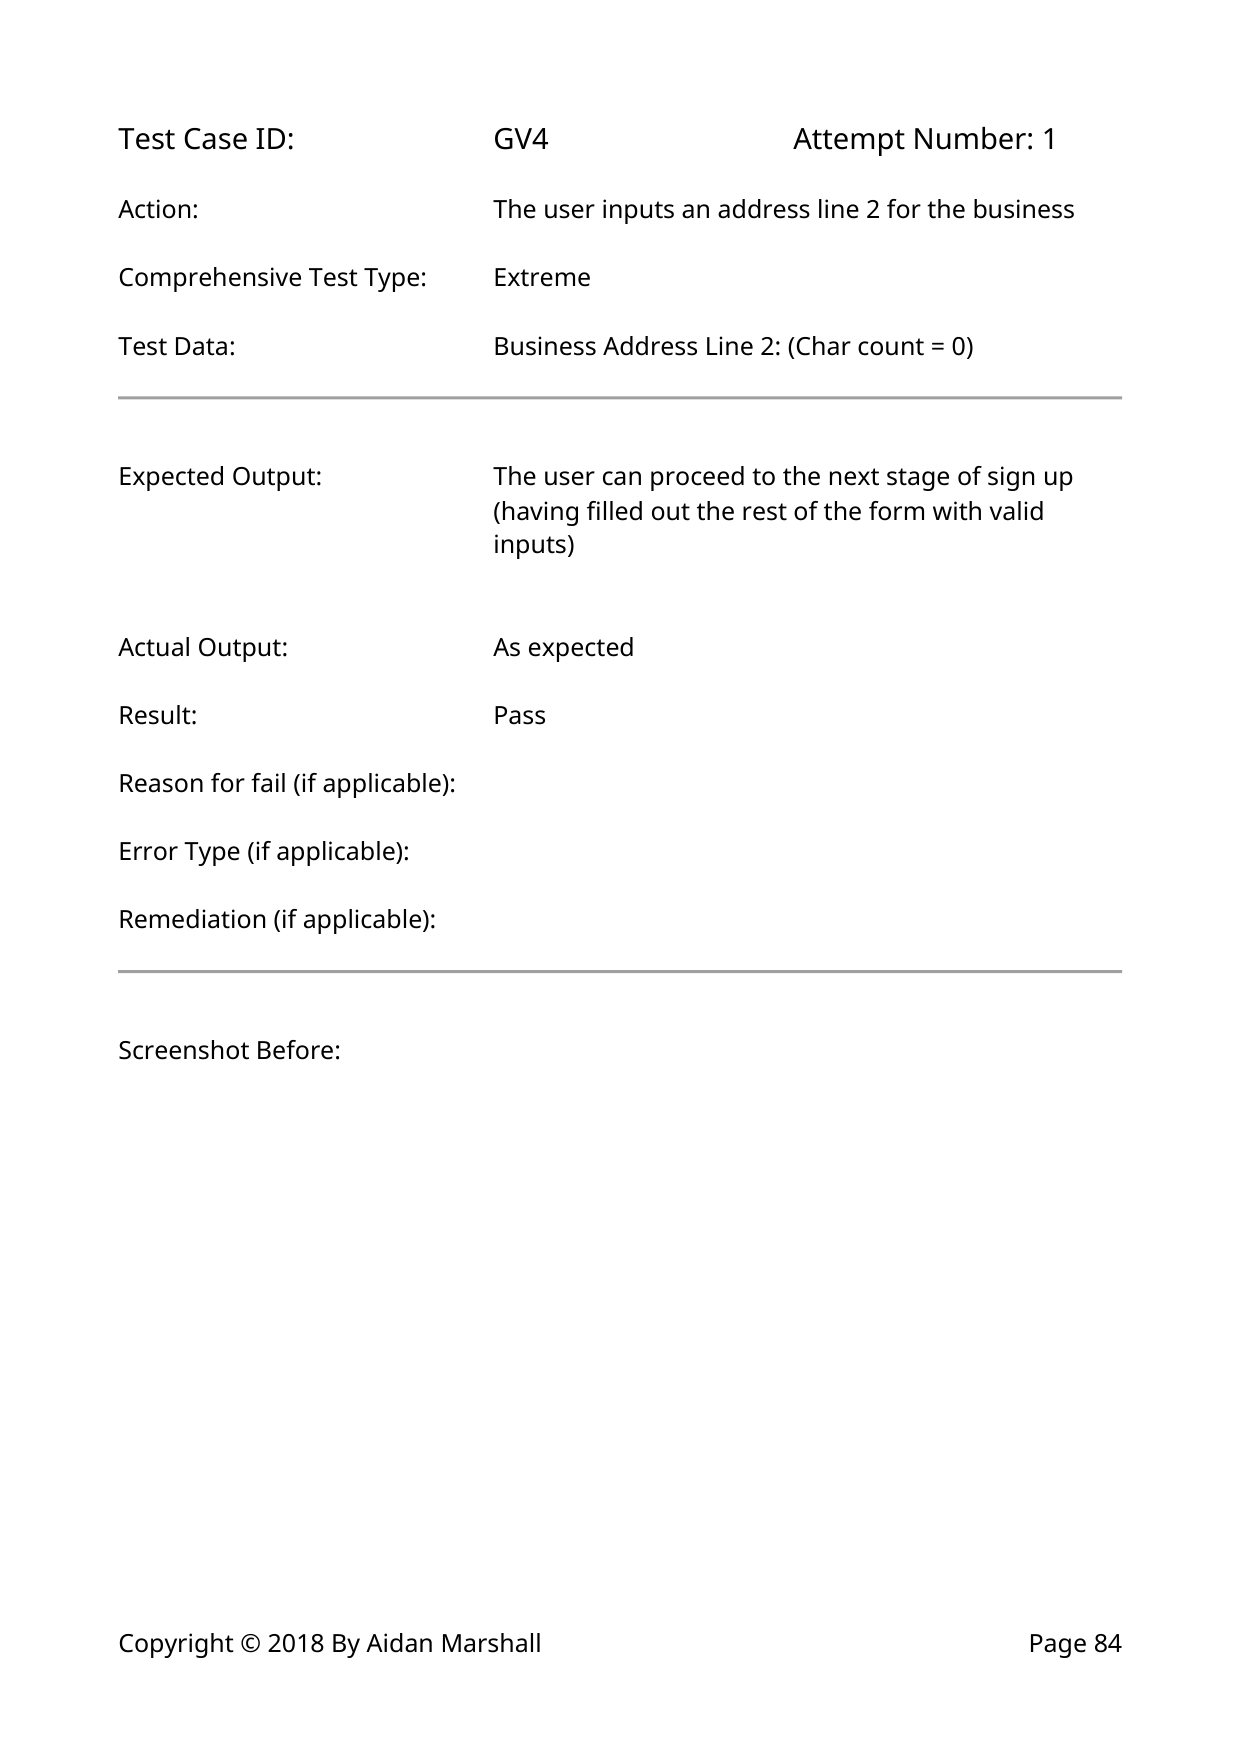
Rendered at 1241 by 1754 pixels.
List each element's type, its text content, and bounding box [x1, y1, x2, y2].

text Actual Output: As expected [118, 629, 1122, 663]
text Remediation (if applicable): [118, 902, 1122, 936]
text Reason for fail (if applicable): [118, 766, 1122, 800]
text Error Type (if applicable): [118, 834, 1122, 868]
text Expected Output: The user can proceed to the next stage of sign up (having filled out the rest of the form with valid inputs) [118, 459, 1122, 561]
text Result: Pass [118, 697, 1122, 732]
text Comprehensive Test Type: Extreme [118, 260, 1122, 294]
text Action: The user inputs an address line 2 for the business [118, 192, 1122, 226]
text Test Case ID: GV4 Attempt Number: 1 [118, 118, 1122, 158]
text Test Data: Business Address Line 2: (Char count = 0) [118, 328, 1122, 362]
text Screenshot Before: [118, 1033, 1122, 1067]
